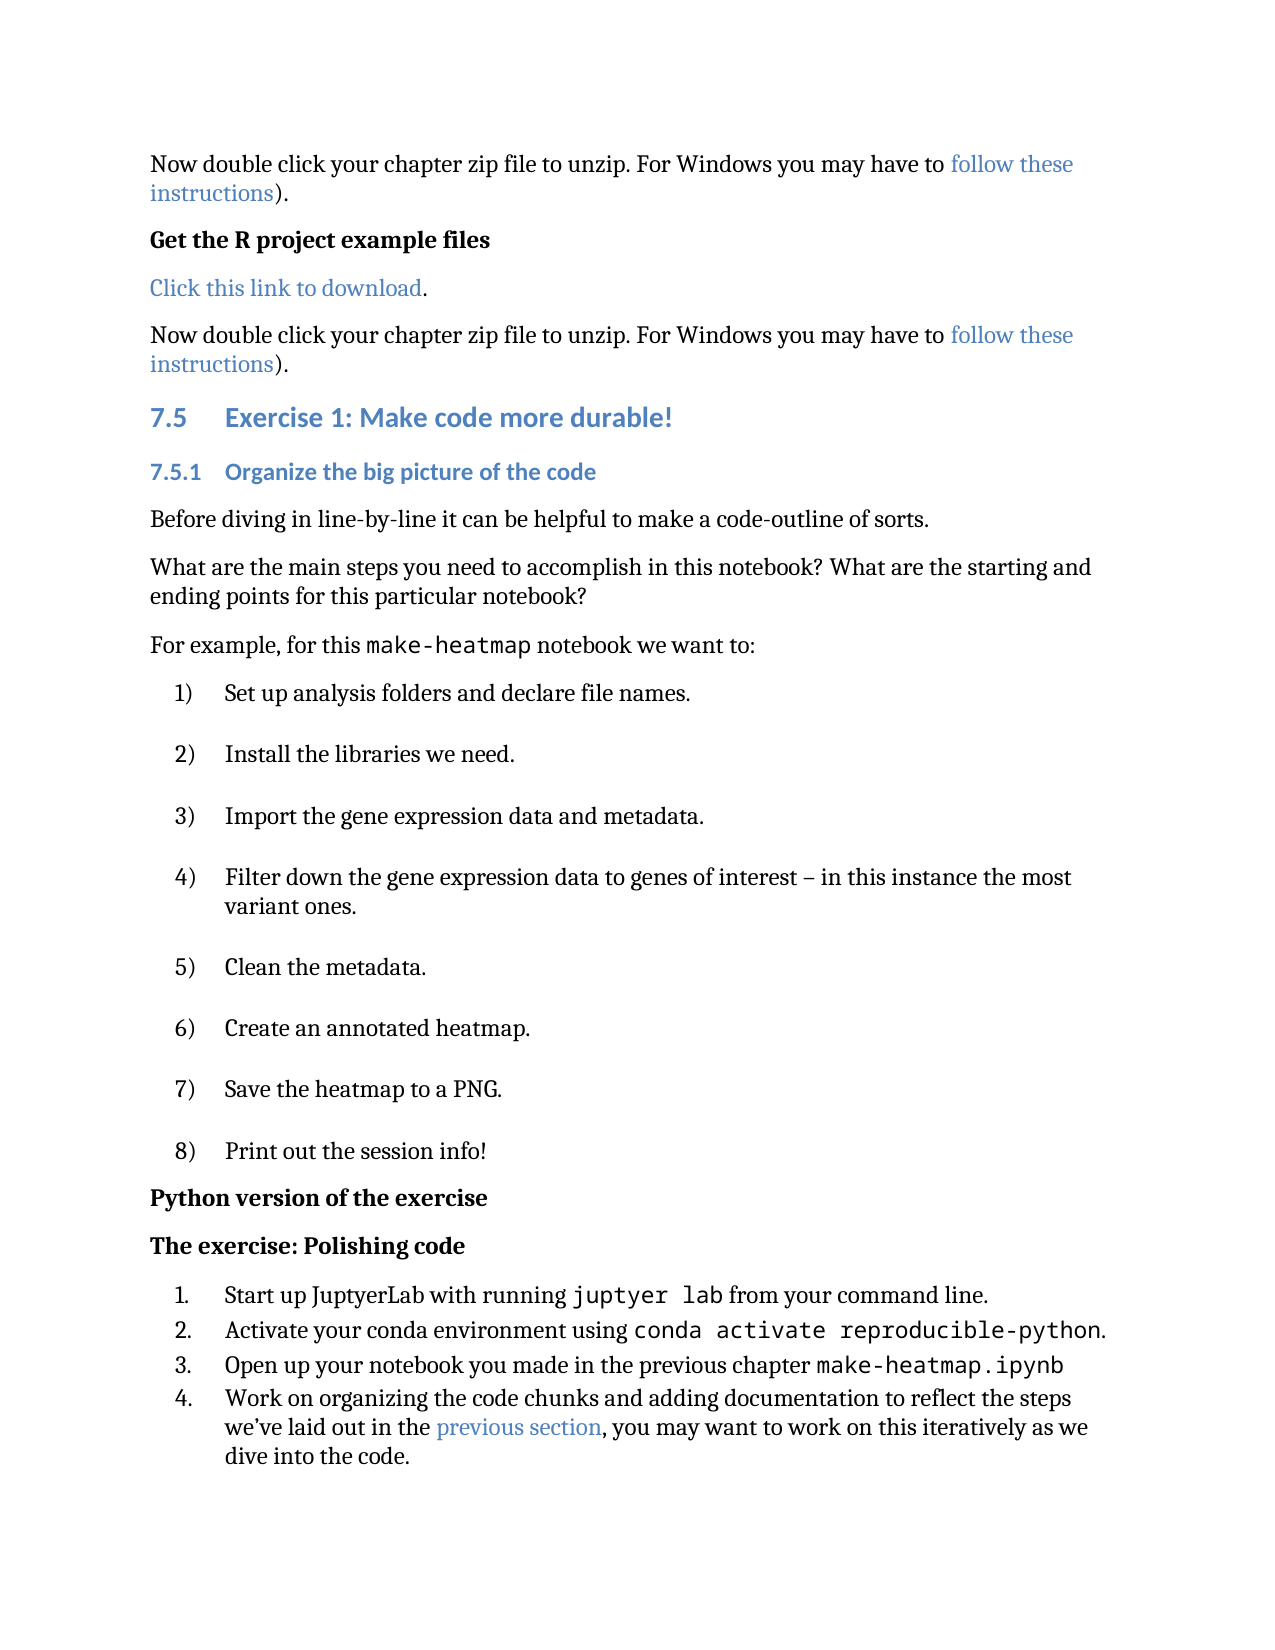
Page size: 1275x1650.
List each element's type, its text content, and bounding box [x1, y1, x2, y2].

list Clean the metadata. [175, 953, 1125, 1010]
text What are the main steps you need to accomplish in this notebook? What are the starting and ending points for this particular notebook? [150, 553, 1125, 610]
list Set up analysis folders and declare file names. [175, 679, 1125, 737]
list Import the gene expression data and metadata. [175, 802, 1125, 859]
subtitle 7.5.1 Organize the big picture of the code [150, 456, 1125, 487]
list Save the heatmap to a PNG. [175, 1075, 1125, 1133]
list Start up JuptyerLab with running juptyer lab from your command line. [175, 1279, 1125, 1310]
list Install the libraries we need. [175, 740, 1125, 798]
subtitle 7.5 Exercise 1: Make code more durable! [150, 399, 1125, 435]
list Print out the session info! [175, 1137, 1125, 1165]
list Open up your notebook you made in the previous chapter make-heatmap.ipynb [175, 1349, 1125, 1380]
list Activate your conda environment using conda activate reproducible-python. [175, 1314, 1125, 1345]
text Before diving in line-by-line it can be helpful to make a code-outline of sorts. [150, 505, 1125, 534]
list Filter down the gene expression data to genes of interest – in this instance the most variant ones. [175, 863, 1125, 949]
text Now double click your chapter zip file to unzip. For Windows you may have to follow these instructions). [150, 150, 1125, 207]
text Click this link to download. [150, 274, 1125, 302]
text The exercise: Polishing code [150, 1232, 1125, 1260]
list Create an annotated heatmap. [175, 1014, 1125, 1072]
list Work on organizing the code chunks and adding documentation to reflect the steps we’ve laid out in the previous section, you may want to work on this iteratively as we dive into the code. [175, 1384, 1125, 1470]
text Python version of the exercise [150, 1184, 1125, 1213]
text Get the R project example files [150, 226, 1125, 255]
text Now double click your chapter zip file to unzip. For Windows you may have to follow these instructions). [150, 321, 1125, 379]
text For example, for this make-heatmap notebook we want to: [150, 629, 1125, 660]
